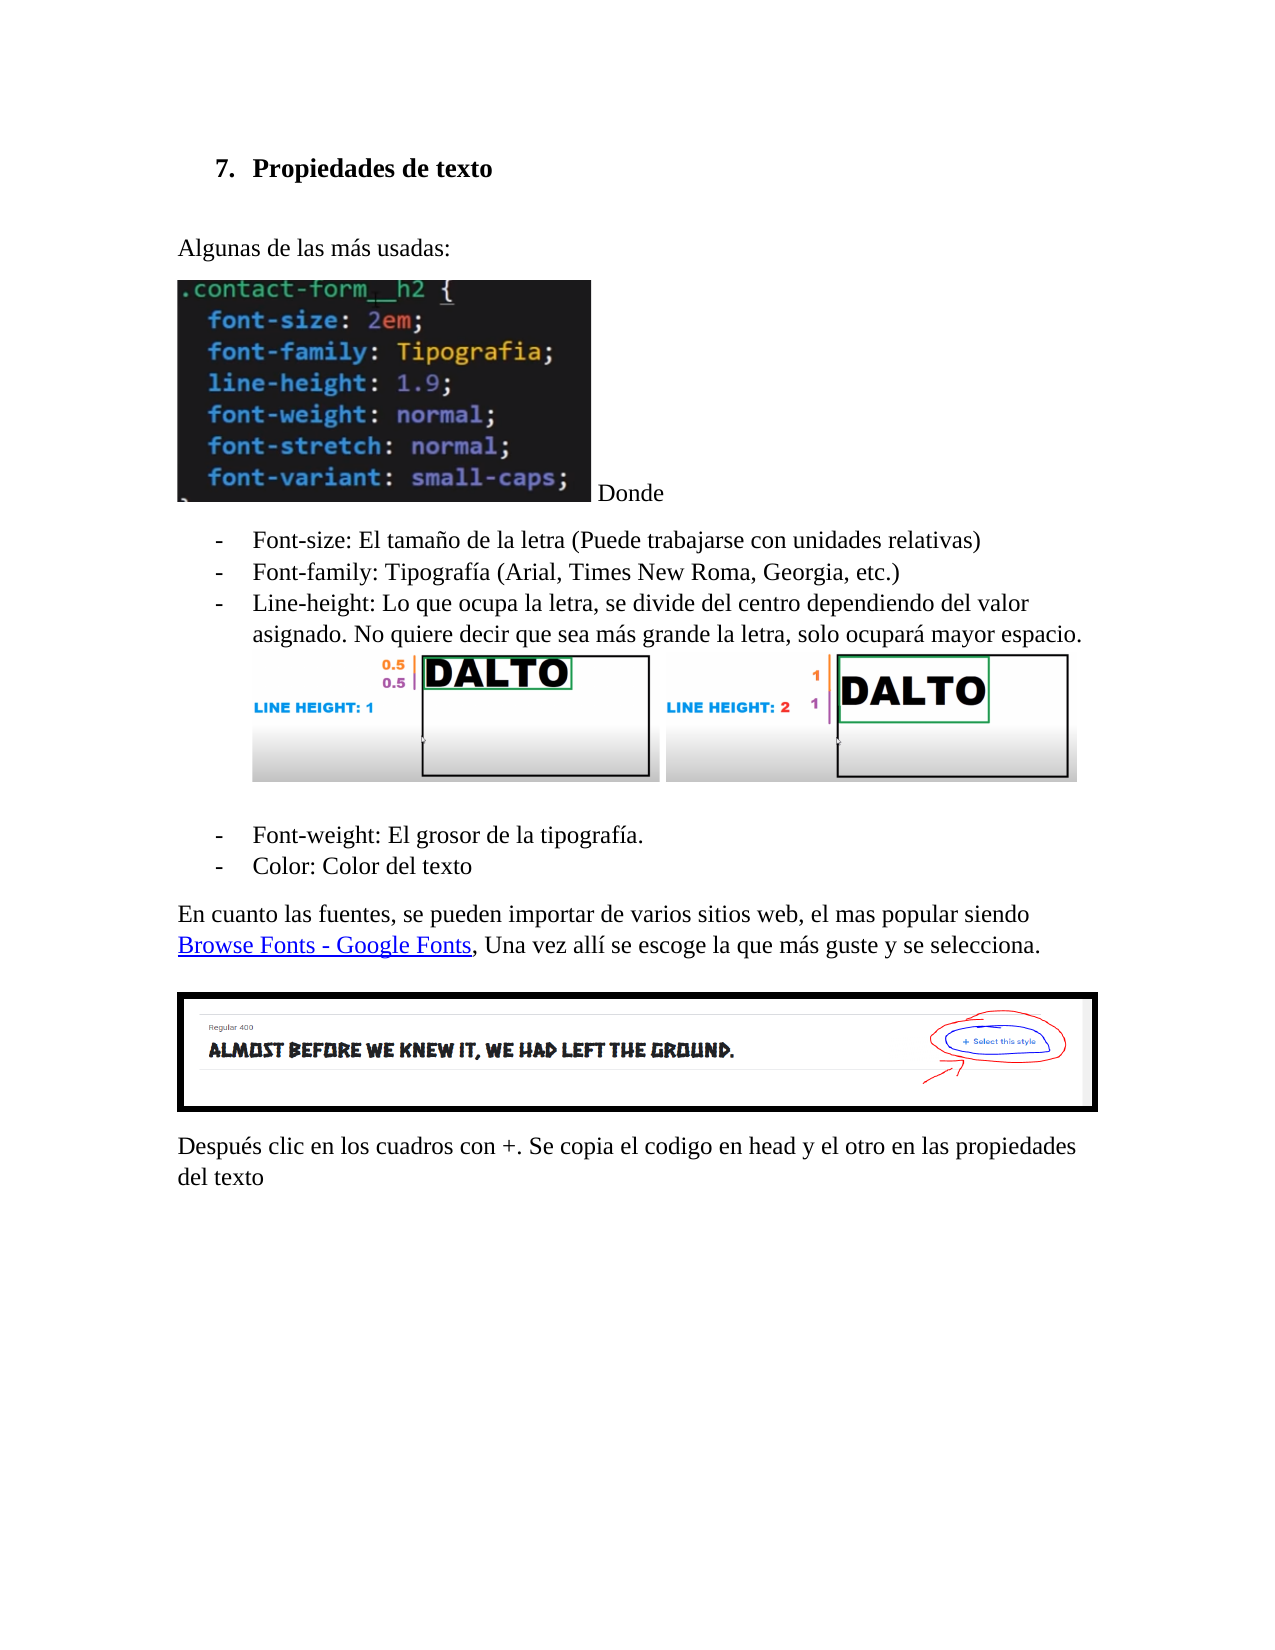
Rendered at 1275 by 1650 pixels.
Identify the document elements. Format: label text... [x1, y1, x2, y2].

picture [252, 649, 660, 782]
picture [177, 280, 592, 502]
text Después clic en los cuadros con +. Se copia el codigo en head y el otro en las propiedades del texto [177, 1131, 1098, 1191]
list Font-family: Tipografía (Arial, Times New Roma, Georgia, etc.) [215, 557, 1098, 585]
text En cuanto las fuentes, se pueden importar de varios sitios web, el mas popular siendo Browse Fonts - Google Fonts, Una vez allí se escoge la que más guste y se selecciona. [177, 899, 1098, 992]
text Algunas de las más usadas: [177, 233, 1098, 262]
list Font-weight: El grosor de la tipografía. [215, 820, 1098, 849]
subtitle Propiedades de texto [215, 152, 1098, 183]
list Font-size: El tamaño de la letra (Puede trabajarse con unidades relativas) [215, 526, 1098, 554]
list Color: Color del texto [215, 851, 1098, 880]
picture [666, 652, 1077, 782]
picture [184, 999, 1092, 1106]
